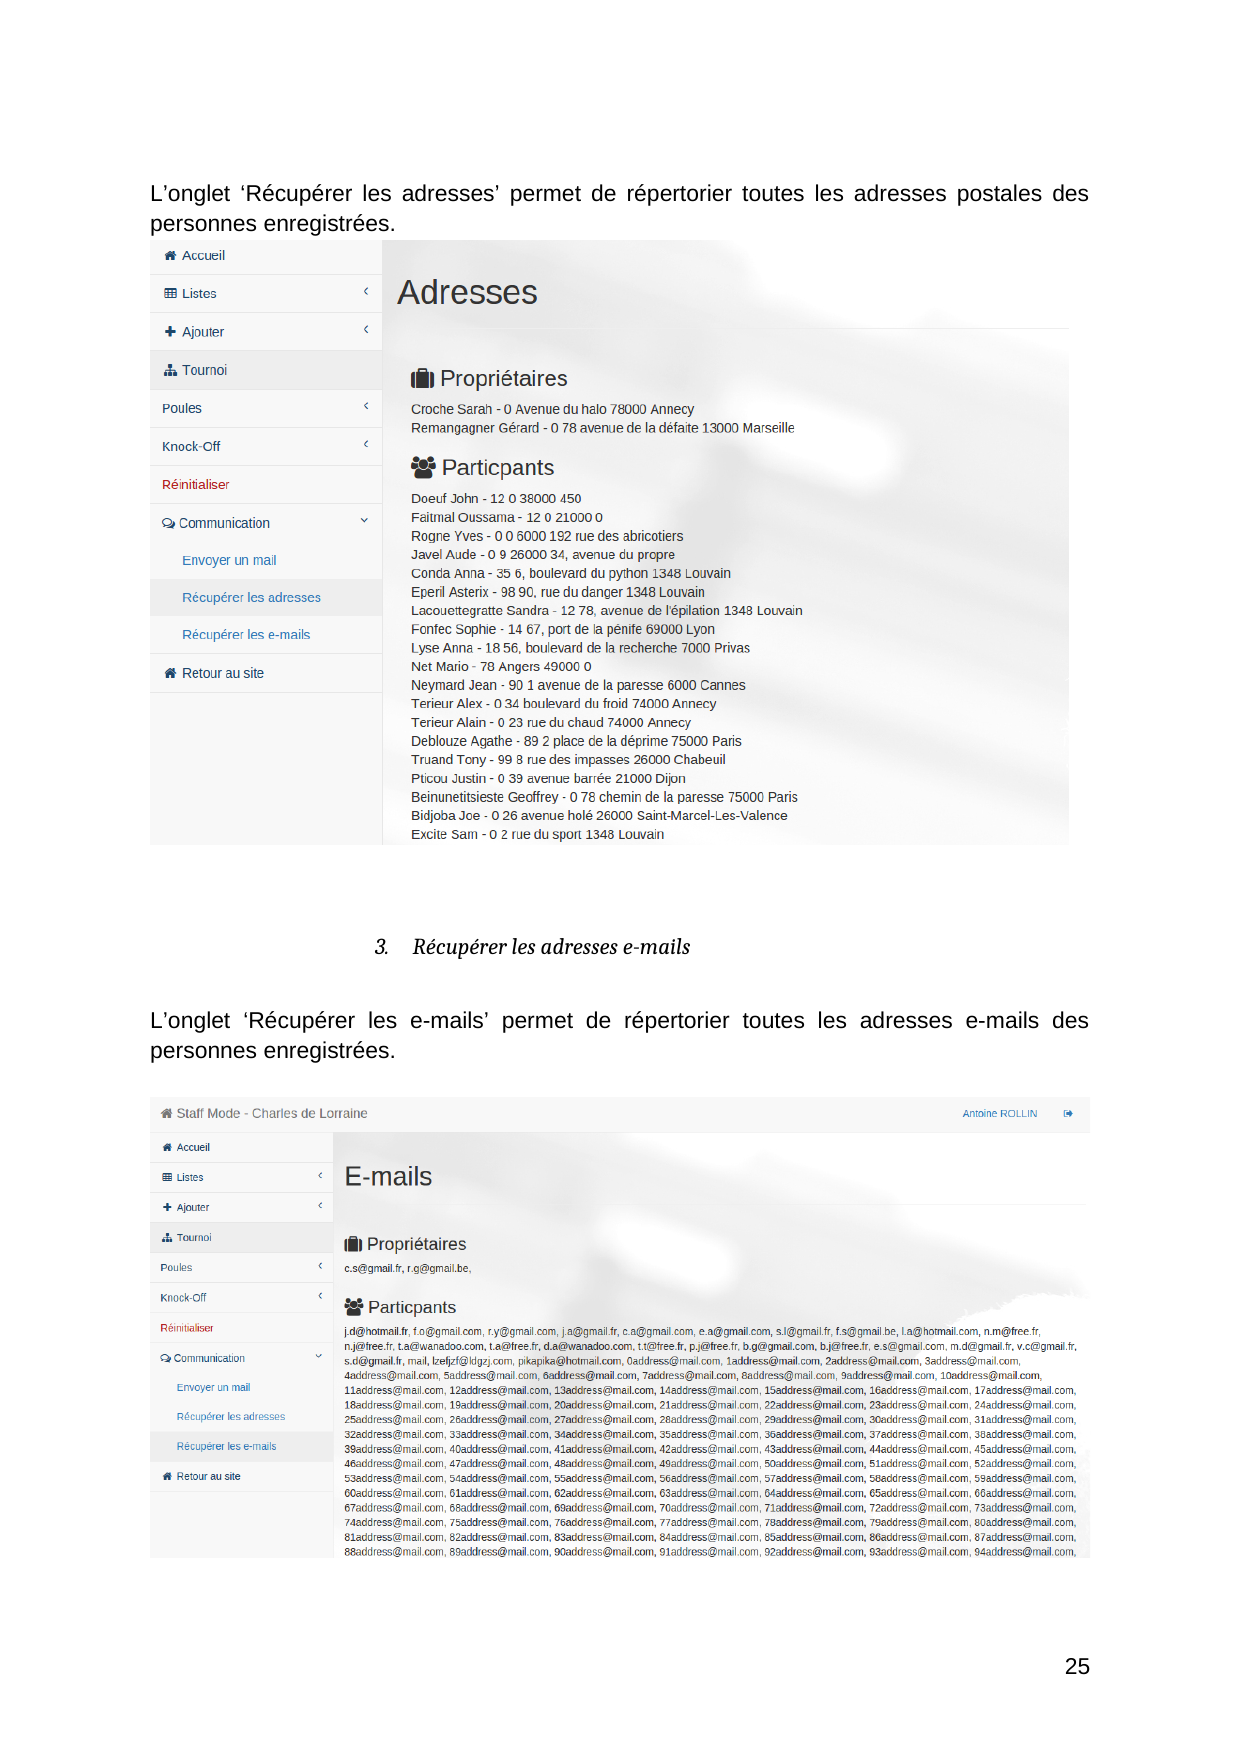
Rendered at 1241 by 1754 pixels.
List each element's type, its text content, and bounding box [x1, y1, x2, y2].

text L’onglet ‘Récupérer les e-mails’ permet de répertorier toutes les adresses e-mails des personnes enregistrées. [150, 1007, 1090, 1063]
picture [150, 1097, 1091, 1558]
subtitle Récupérer les adresses e-mails [375, 934, 1090, 960]
text L’onglet ‘Récupérer les adresses’ permet de répertorier toutes les adresses postales des personnes enregistrées. [150, 180, 1090, 237]
picture [150, 240, 1069, 845]
